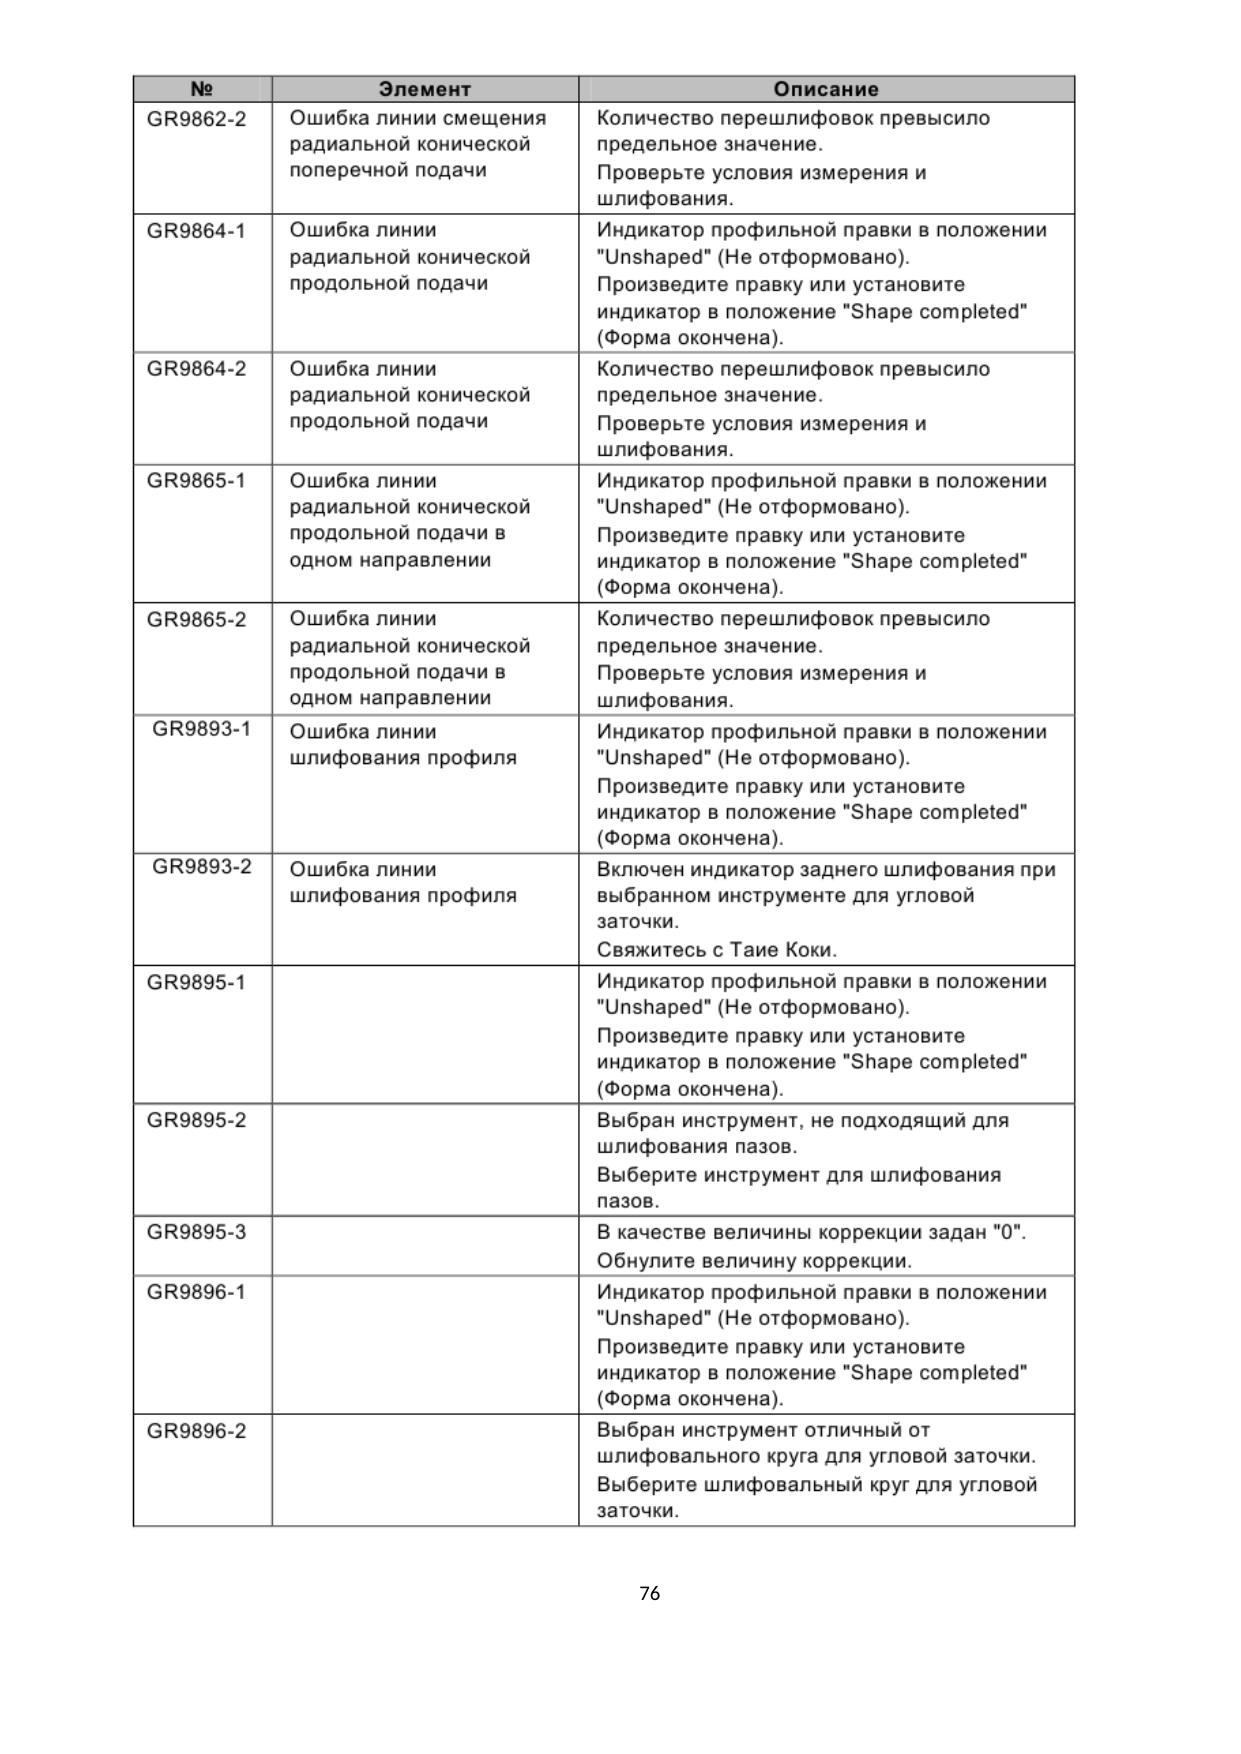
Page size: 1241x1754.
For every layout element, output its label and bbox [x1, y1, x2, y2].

picture [118, 58, 1092, 1550]
